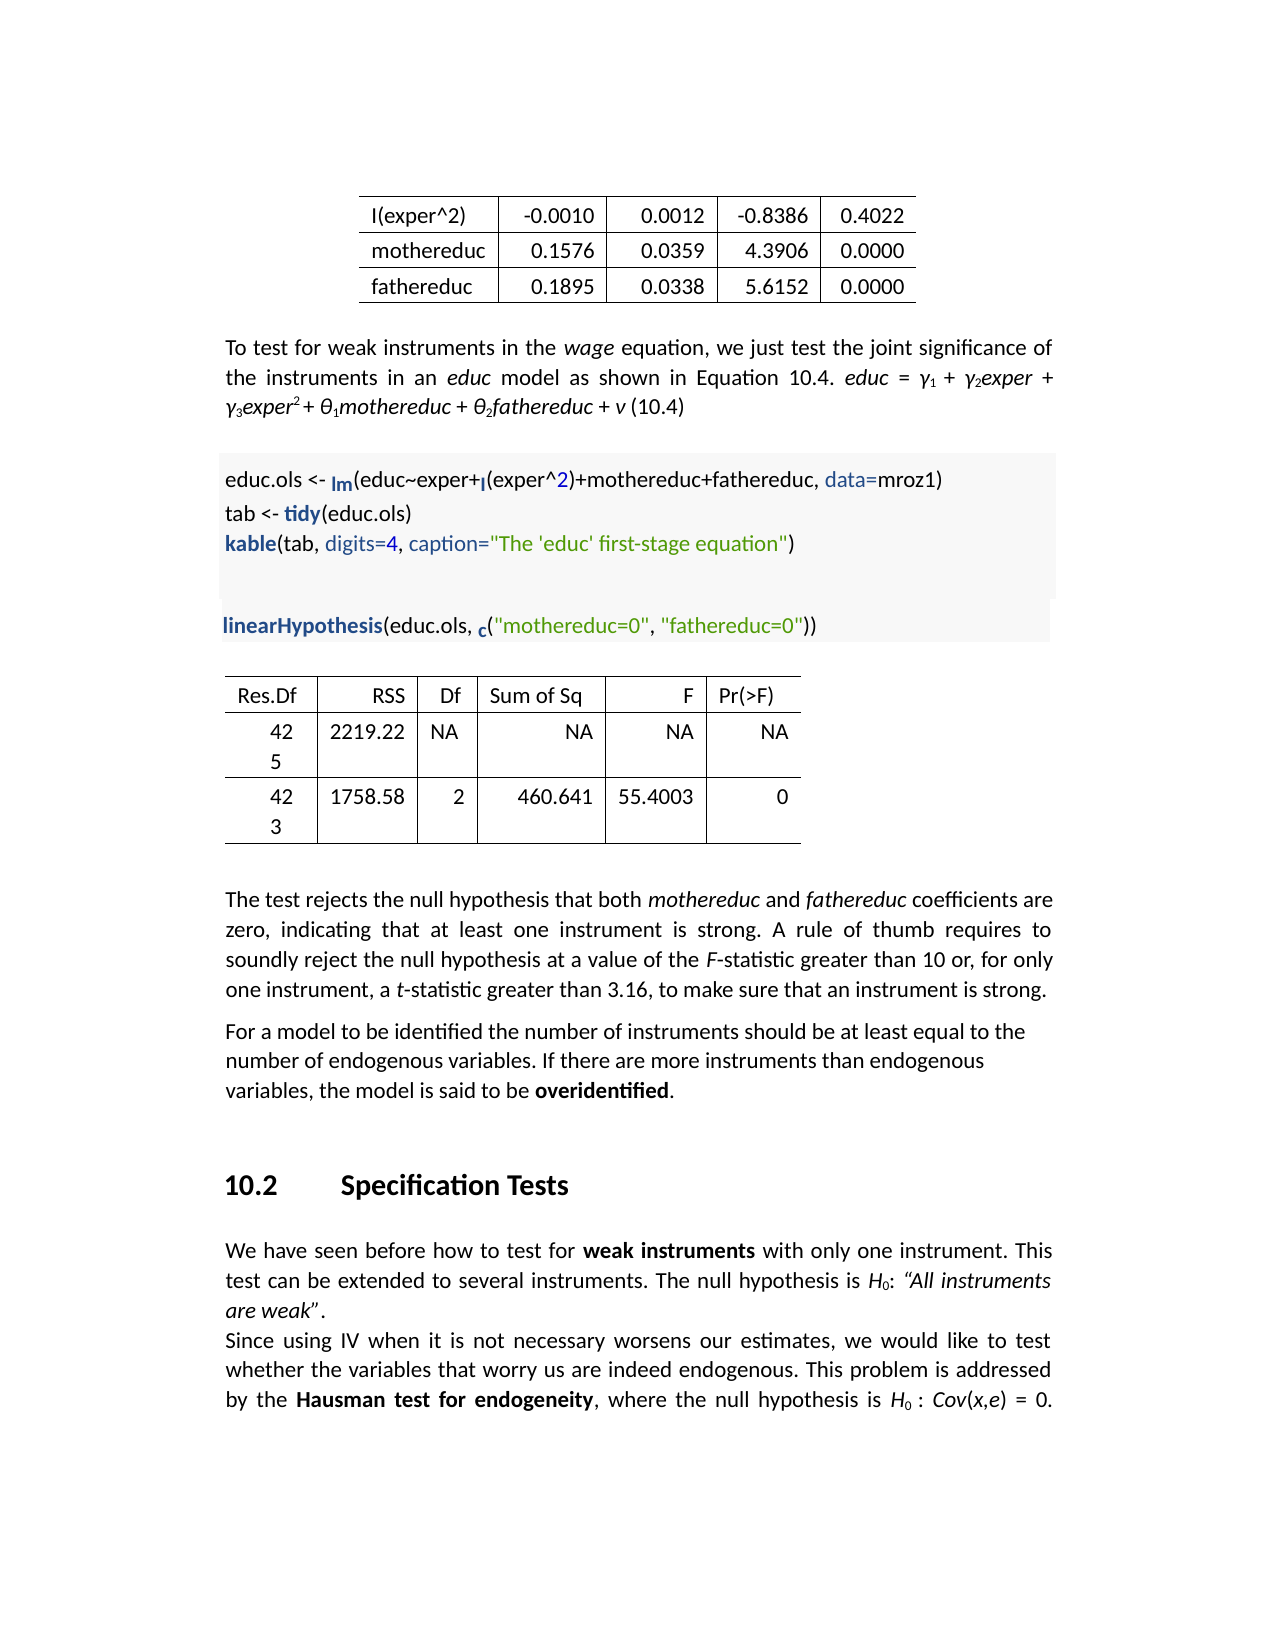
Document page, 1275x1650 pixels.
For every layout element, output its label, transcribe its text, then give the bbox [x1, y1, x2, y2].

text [225, 1326, 1053, 1413]
table_header RSS [318, 677, 417, 712]
table_cell -0.0010 [499, 197, 606, 231]
table_cell 4.3906 [718, 233, 820, 267]
table_cell mothereduc [359, 233, 498, 267]
text The test rejects the null hypothesis that both mothereduc and fathereduc coefficients are zero, indicating that at least one instrument is strong. A rule of thumb requires to soundly reject the null hypothesis at a value of the F-statistic greater than 10 or, for only one instrument, a t-statistic greater than 3.16, to make sure that an instrument is strong. [225, 886, 1053, 1003]
table_cell 55.4003 [606, 778, 706, 843]
table_cell 0.0338 [607, 268, 717, 302]
table_header educ.ols <- lm(educ~exper+I(exper^2)+mothereduc+fathereduc, data=mroz1) tab <- tidy(educ.ols) kable(tab, digits=4, caption="The 'educ' first-stage equation") [219, 453, 1056, 599]
table_cell 423 [225, 778, 317, 843]
table_cell 2219.22 [318, 713, 417, 777]
table_cell I(exper^2) [359, 197, 498, 231]
table_header Pr(>F) [707, 677, 801, 712]
table_cell NA [707, 713, 801, 777]
table_cell 0.0012 [607, 197, 717, 231]
table_cell 0.0359 [607, 233, 717, 267]
table_cell 0.0000 [821, 233, 916, 267]
table_header Df [418, 677, 477, 712]
table_cell 2 [418, 778, 477, 843]
table_cell 425 [225, 713, 317, 777]
text linearHypothesis(educ.ols, c("mothereduc=0", "fathereduc=0")) [222, 599, 1050, 642]
table_cell NA [418, 713, 477, 777]
table_cell fathereduc [359, 268, 498, 302]
table_header Sum of Sq [478, 677, 605, 712]
table_cell 0 [707, 778, 801, 843]
table_cell NA [606, 713, 706, 777]
table_cell 0.0000 [821, 268, 916, 302]
table_cell 0.1576 [499, 233, 606, 267]
table_header F [606, 677, 706, 712]
table_header Res.Df [225, 677, 317, 712]
text We have seen before how to test for weak instruments with only one instrument. This test can be extended to several instruments. The null hypothesis is H0: “All instruments are weak”. [225, 1236, 1053, 1324]
table_cell 0.4022 [821, 197, 916, 231]
table_cell 5.6152 [718, 268, 820, 302]
table_cell NA [478, 713, 605, 777]
subtitle 10.2 Specification Tests [223, 1166, 1054, 1203]
table_cell 0.1895 [499, 268, 606, 302]
table_cell -0.8386 [718, 197, 820, 231]
text To test for weak instruments in the wage equation, we just test the joint significance of the instruments in an educ model as shown in Equation 10.4. educ = γ1 + γ2exper + γ3exper2 + θ1mothereduc + θ2fathereduc + ν (10.4) [225, 333, 1053, 420]
text For a model to be identified the number of instruments should be at least equal to the number of endogenous variables. If there are more instruments than endogenous variables, the model is said to be overidentified. [225, 1017, 1054, 1104]
table_cell 460.641 [478, 778, 605, 843]
table_cell 1758.58 [318, 778, 417, 843]
